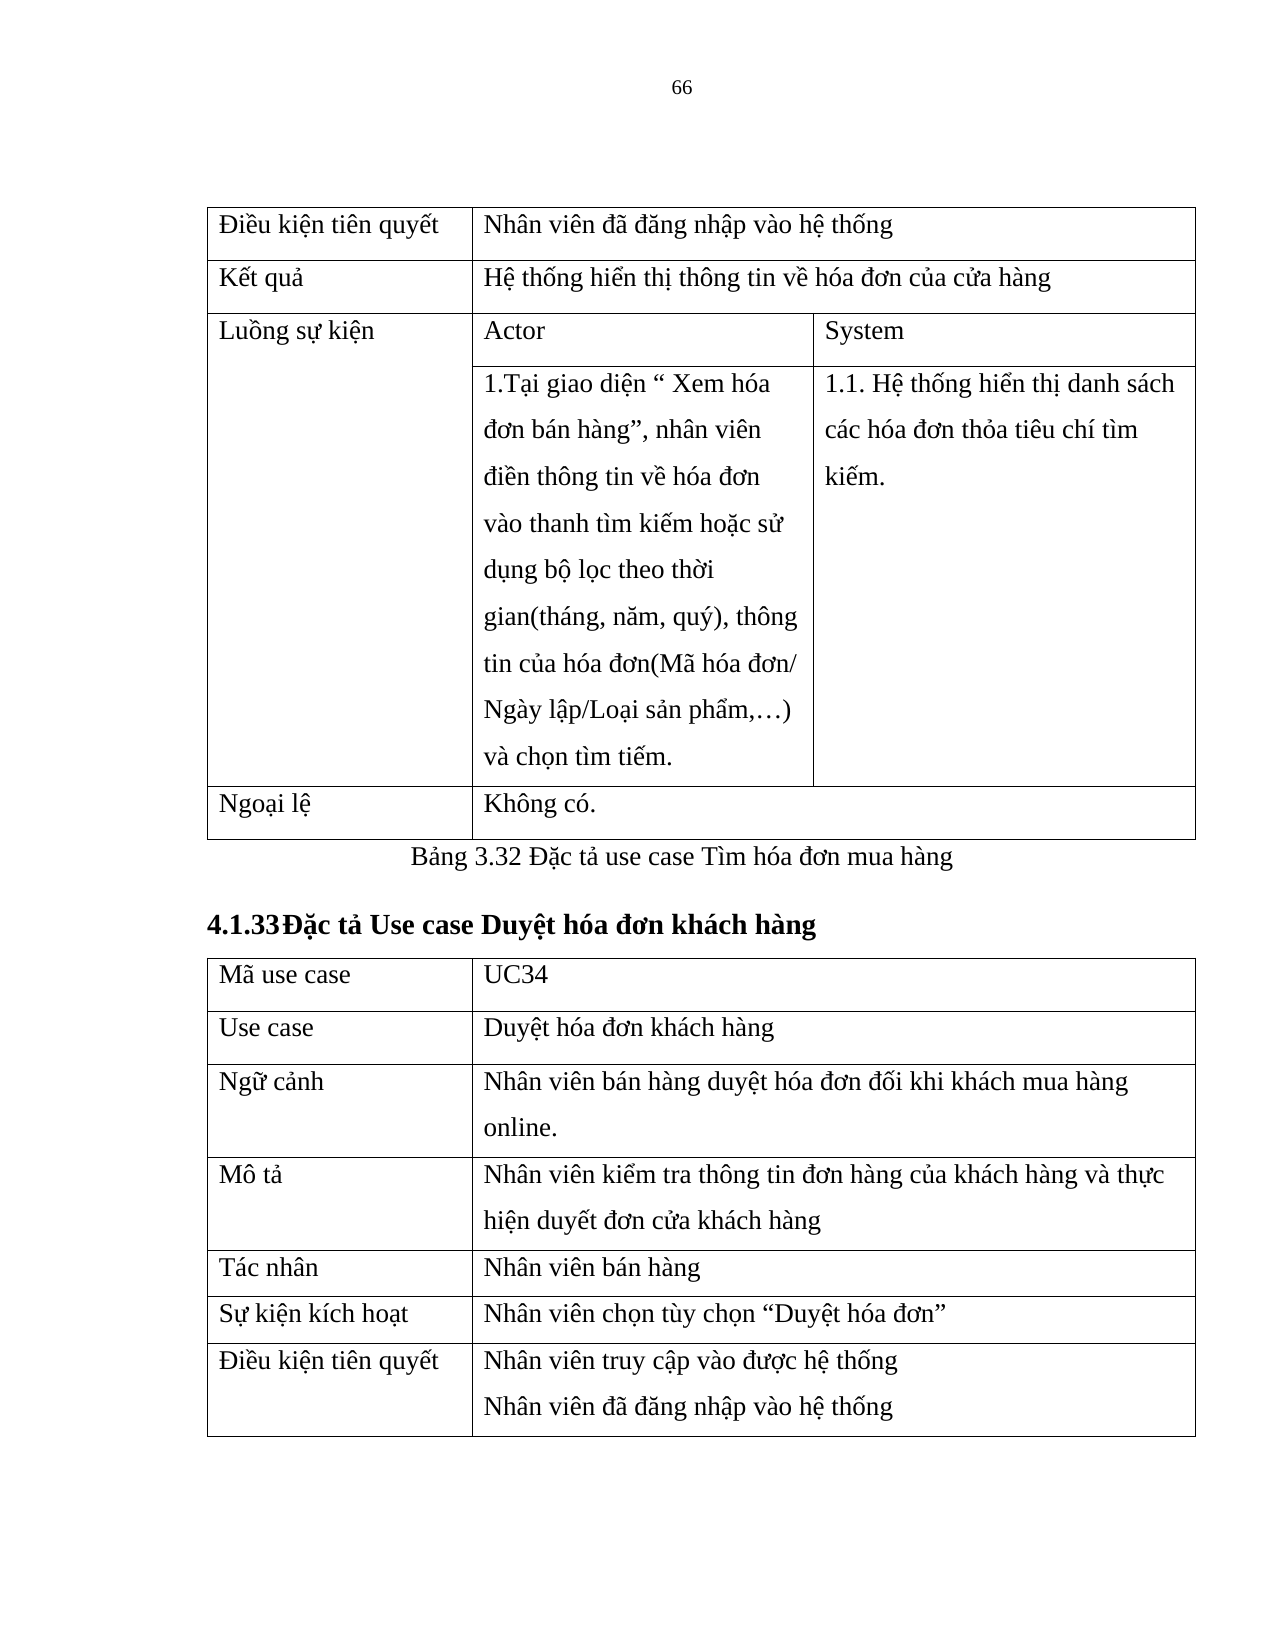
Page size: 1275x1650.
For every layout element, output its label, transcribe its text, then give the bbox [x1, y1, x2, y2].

table_cell Sự kiện kích hoạt [208, 1297, 472, 1343]
table_cell 1.1. Hệ thống hiển thị danh sách các hóa đơn thỏa tiêu chí tìm kiếm. [814, 367, 1195, 786]
table_cell Điều kiện tiên quyết [208, 208, 472, 260]
table_header UC34 [473, 959, 1195, 1011]
table_cell Tác nhân [208, 1251, 472, 1296]
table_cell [208, 1344, 472, 1436]
table_cell Ngữ cảnh [208, 1065, 472, 1157]
subtitle Đặc tả Use case Duyệt hóa đơn khách hàng [207, 907, 1157, 941]
table_cell Nhân viên kiểm tra thông tin đơn hàng của khách hàng và thực hiện duyết đơn cửa khách hàng [473, 1158, 1195, 1250]
table_cell Nhân viên bán hàng duyệt hóa đơn đối khi khách mua hàng online. [473, 1065, 1195, 1157]
table_cell Use case [208, 1012, 472, 1063]
table_cell Không có. [473, 787, 1195, 839]
table_cell System [814, 314, 1195, 366]
table_cell Nhân viên chọn tùy chọn “Duyệt hóa đơn” [473, 1297, 1195, 1343]
table_cell Kết quả [208, 261, 472, 313]
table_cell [473, 1344, 1195, 1436]
table_cell Luồng sự kiện [208, 314, 472, 786]
table_cell Nhân viên đã đăng nhập vào hệ thống [473, 208, 1195, 260]
table_header Mã use case [208, 959, 472, 1011]
table_cell Mô tả [208, 1158, 472, 1250]
table_cell Hệ thống hiển thị thông tin về hóa đơn của cửa hàng [473, 261, 1195, 313]
table_cell Actor [473, 314, 813, 366]
table_cell Duyệt hóa đơn khách hàng [473, 1012, 1195, 1063]
table_cell Ngoại lệ [208, 787, 472, 839]
table_cell Nhân viên bán hàng [473, 1251, 1195, 1296]
table_cell 1.Tại giao diện “ Xem hóa đơn bán hàng”, nhân viên điền thông tin về hóa đơn vào thanh tìm kiếm hoặc sử dụng bộ lọc theo thời gian(tháng, năm, quý), thông tin của hóa đơn(Mã hóa đơn/ Ngày lập/Loại sản phẩm,…) và chọn tìm tiếm. [473, 367, 813, 786]
